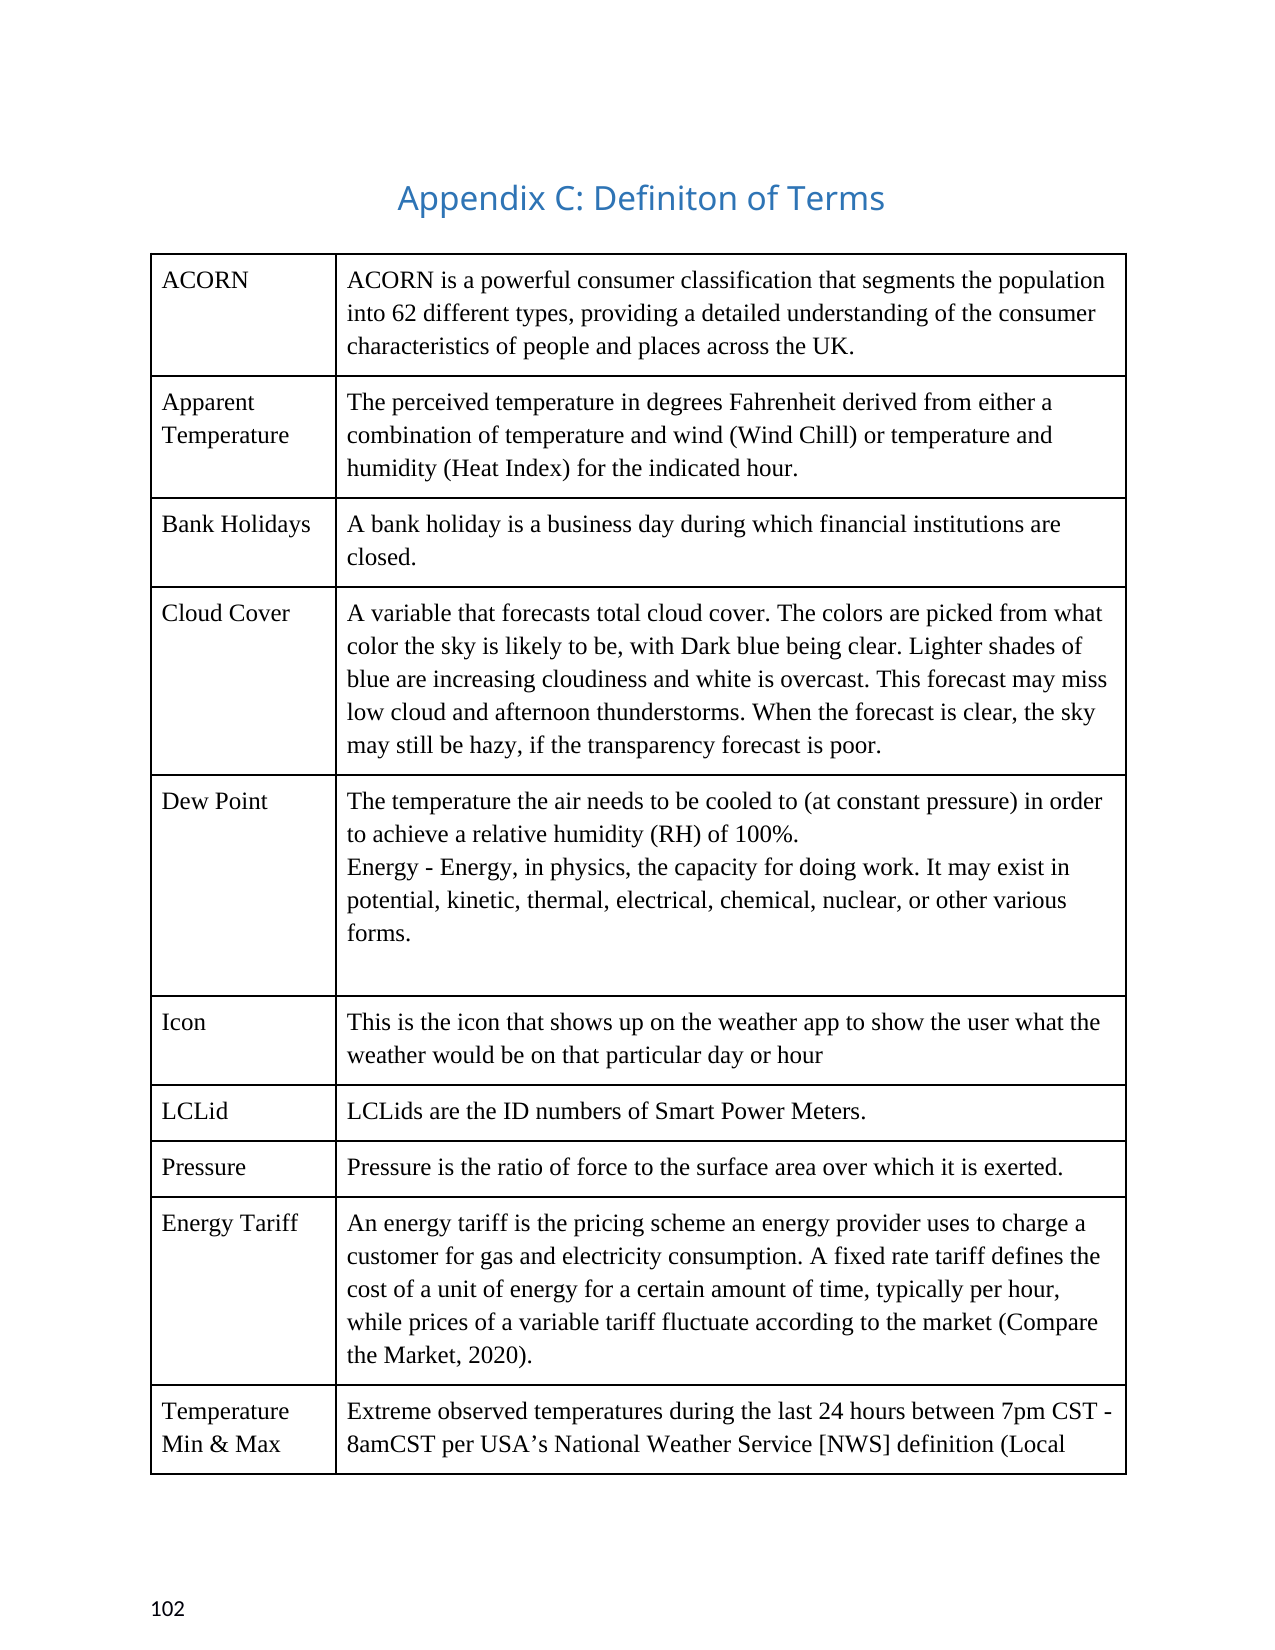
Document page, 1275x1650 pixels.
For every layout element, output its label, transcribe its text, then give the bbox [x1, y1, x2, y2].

table_cell Bank Holidays [152, 499, 335, 586]
table_cell The perceived temperature in degrees Fahrenheit derived from either a combination of temperature and wind (Wind Chill) or temperature and humidity (Heat Index) for the indicated hour. [337, 377, 1125, 497]
table_cell Apparent Temperature [152, 377, 335, 497]
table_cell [337, 1386, 1125, 1472]
table_header ACORN [152, 255, 335, 375]
table_cell Energy Tariff [152, 1198, 335, 1383]
table_cell A variable that forecasts total cloud cover. The colors are picked from what color the sky is likely to be, with Dark blue being clear. Lighter shades of blue are increasing cloudiness and white is overcast. This forecast may miss low cloud and afternoon thunderstorms. When the forecast is clear, the sky may still be hazy, if the transparency forecast is poor. [337, 588, 1125, 774]
table_cell LCLid [152, 1086, 335, 1139]
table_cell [152, 1386, 335, 1472]
table_cell Cloud Cover [152, 588, 335, 774]
table_cell Dew Point [152, 776, 335, 995]
table_cell An energy tariff is the pricing scheme an energy provider uses to charge a customer for gas and electricity consumption. A fixed rate tariff defines the cost of a unit of energy for a certain amount of time, typically per hour, while prices of a variable tariff fluctuate according to the market (Compare the Market, 2020). [337, 1198, 1125, 1383]
table_cell The temperature the air needs to be cooled to (at constant pressure) in order to achieve a relative humidity (RH) of 100%. Energy - Energy, in physics, the capacity for doing work. It may exist in potential, kinetic, thermal, electrical, chemical, nuclear, or other various forms. [337, 776, 1125, 995]
table_cell This is the icon that shows up on the weather app to show the user what the weather would be on that particular day or hour [337, 997, 1125, 1084]
table_header ACORN is a powerful consumer classification that segments the population into 62 different types, providing a detailed understanding of the consumer characteristics of people and places across the UK. [337, 255, 1125, 375]
table_cell Pressure [152, 1142, 335, 1196]
table_cell Pressure is the ratio of force to the surface area over which it is exerted. [337, 1142, 1125, 1196]
table_cell LCLids are the ID numbers of Smart Power Meters. [337, 1086, 1125, 1139]
table_cell A bank holiday is a business day during which financial institutions are closed. [337, 499, 1125, 586]
table_cell Icon [152, 997, 335, 1084]
subtitle Appendix C: Definiton of Terms [157, 175, 1125, 220]
